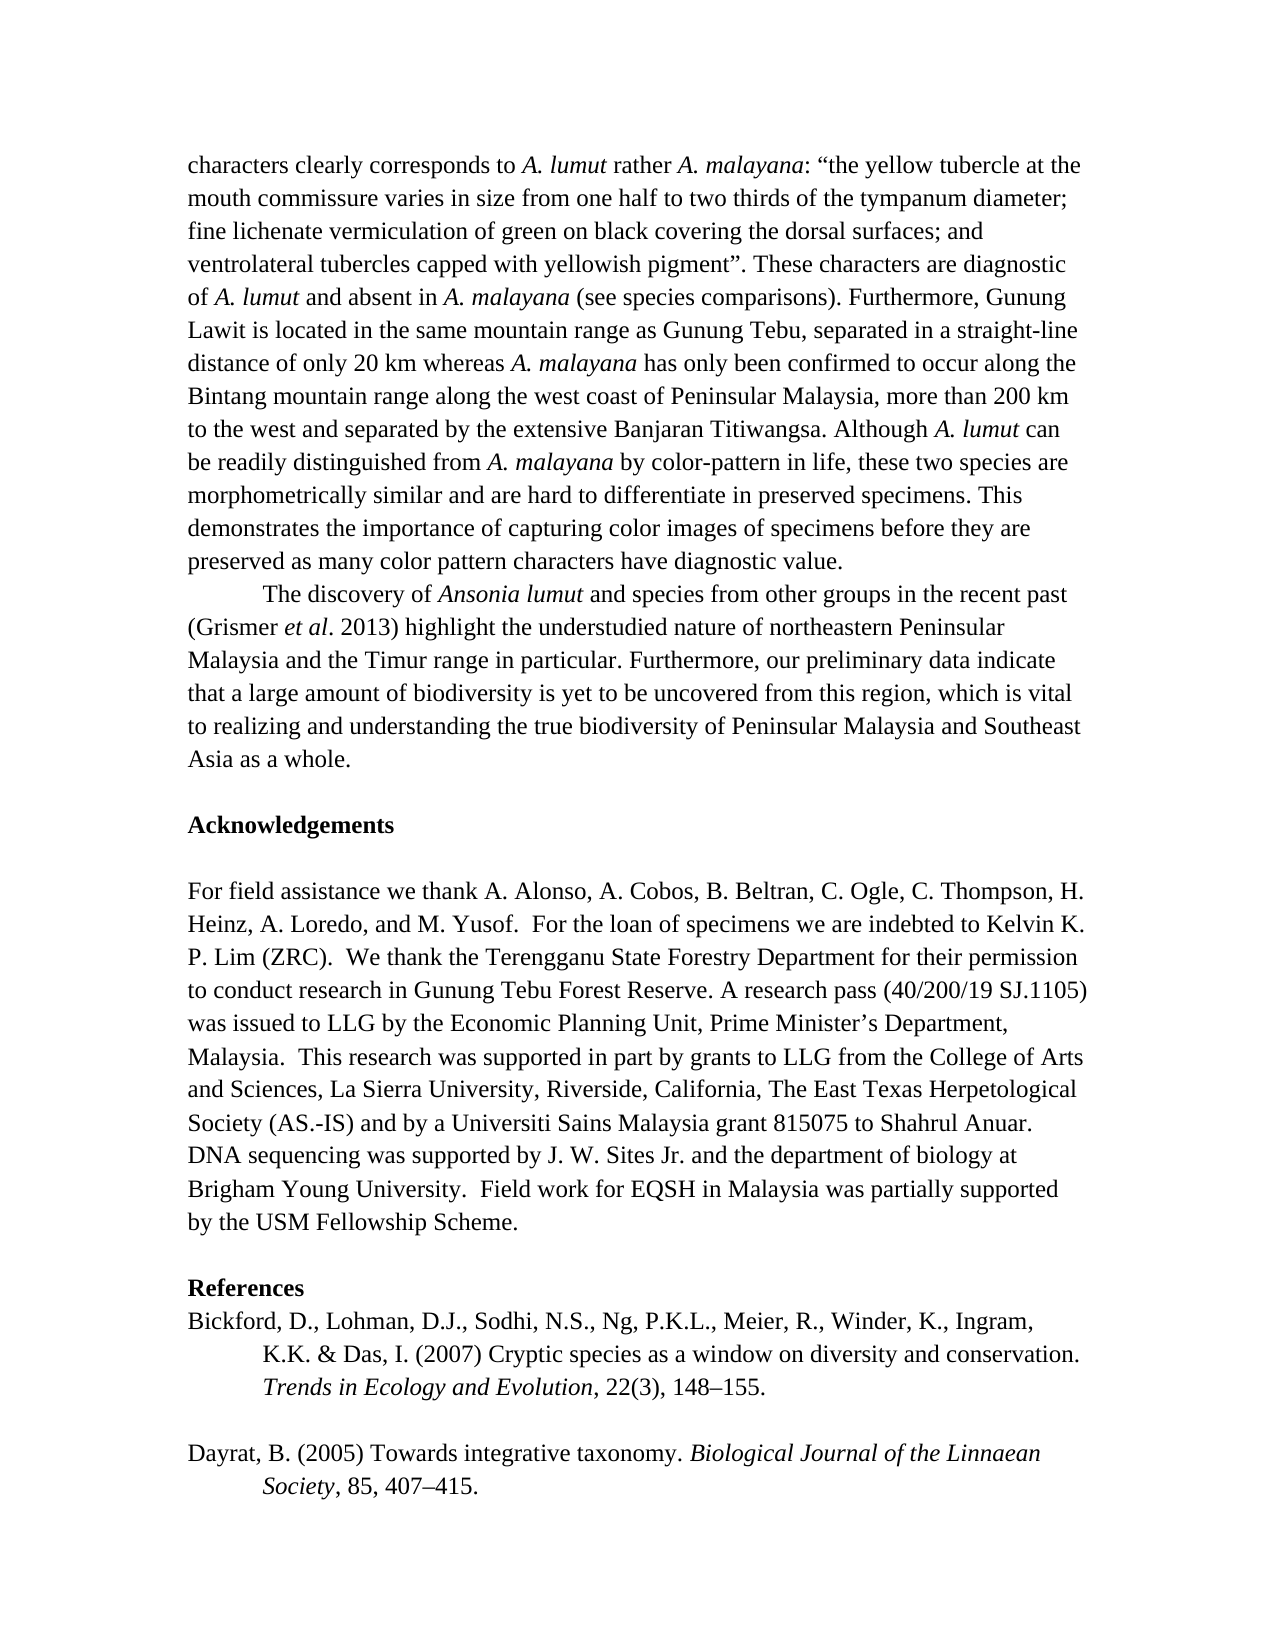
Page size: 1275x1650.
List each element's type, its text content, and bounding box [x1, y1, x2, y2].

text Bickford, D., Lohman, D.J., Sodhi, N.S., Ng, P.K.L., Meier, R., Winder, K., Ingram, K.K. & Das, I. (2007) Cryptic species as a window on diversity and conservation. Trends in Ecology and Evolution, 22(3), 148–155. [187, 1306, 1087, 1401]
text Dayrat, B. (2005) Towards integrative taxonomy. Biological Journal of the Linnaean Society, 85, 407–415. [187, 1438, 1087, 1499]
text The discovery of Ansonia lumut and species from other groups in the recent past (Grismer et al. 2013) highlight the understudied nature of northeastern Peninsular Malaysia and the Timur range in particular. Furthermore, our preliminary data indicate that a large amount of biodiversity is yet to be uncovered from this region, which is vital to realizing and understanding the true biodiversity of Peninsular Malaysia and Southeast Asia as a whole. [187, 579, 1087, 773]
text Acknowledgements [187, 810, 1087, 839]
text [187, 150, 1087, 575]
text For field assistance we thank A. Alonso, A. Cobos, B. Beltran, C. Ogle, C. Thompson, H. Heinz, A. Loredo, and M. Yusof. For the loan of specimens we are indebted to Kelvin K. P. Lim (ZRC). We thank the Terengganu State Forestry Department for their permission to conduct research in Gunung Tebu Forest Reserve. A research pass (40/200/19 SJ.1105) was issued to LLG by the Economic Planning Unit, Prime Minister’s Department, Malaysia. This research was supported in part by grants to LLG from the College of Arts and Sciences, La Sierra University, Riverside, California, The East Texas Herpetological Society (AS.-IS) and by a Universiti Sains Malaysia grant 815075 to Shahrul Anuar. DNA sequencing was supported by J. W. Sites Jr. and the department of biology at Brigham Young University. Field work for EQSH in Malaysia was partially supported by the USM Fellowship Scheme. [187, 876, 1087, 1235]
text References [187, 1273, 1087, 1301]
